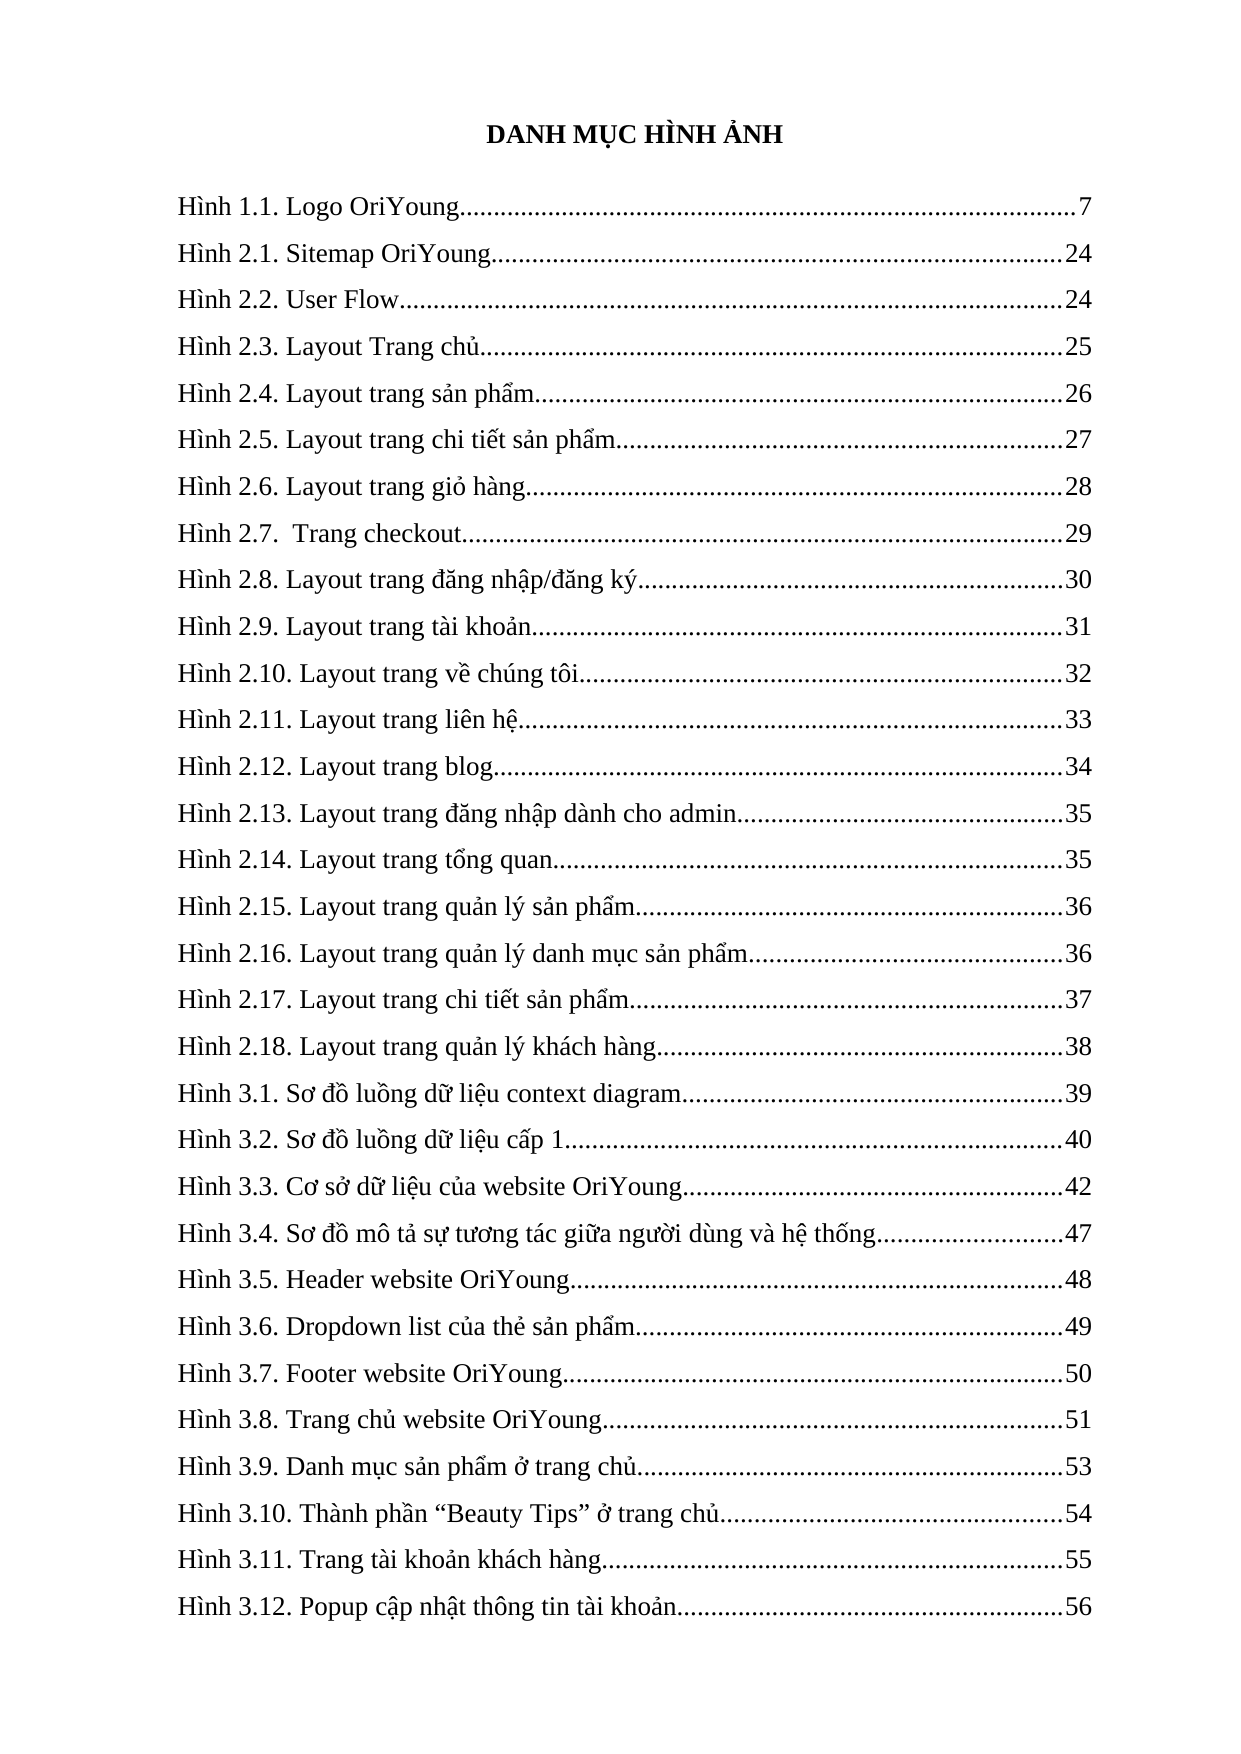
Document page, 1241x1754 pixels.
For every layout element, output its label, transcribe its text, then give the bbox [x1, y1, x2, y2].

text Hình 3.2. Sơ đồ luồng dữ liệu cấp 1 40 [177, 1123, 1092, 1155]
text Hình 2.6. Layout trang giỏ hàng 28 [177, 470, 1092, 501]
text Hình 3.8. Trang chủ website OriYoung 51 [177, 1403, 1092, 1435]
text Hình 2.11. Layout trang liên hệ 33 [177, 703, 1092, 735]
text DANH MỤC HÌNH ẢNH [177, 118, 1092, 150]
text Hình 2.3. Layout Trang chủ 25 [177, 330, 1092, 361]
text Hình 3.11. Trang tài khoản khách hàng 55 [177, 1543, 1092, 1575]
text Hình 3.6. Dropdown list của thẻ sản phẩm 49 [177, 1310, 1092, 1341]
text Hình 3.10. Thành phần “Beauty Tips” ở trang chủ 54 [177, 1497, 1092, 1528]
text Hình 2.16. Layout trang quản lý danh mục sản phẩm 36 [177, 937, 1092, 968]
text Hình 3.7. Footer website OriYoung 50 [177, 1357, 1092, 1388]
text Hình 2.12. Layout trang blog 34 [177, 750, 1092, 781]
text Hình 2.18. Layout trang quản lý khách hàng 38 [177, 1030, 1092, 1061]
text Hình 2.10. Layout trang về chúng tôi 32 [177, 657, 1092, 688]
text Hình 2.7. Trang checkout 29 [177, 517, 1092, 548]
text Hình 3.3. Cơ sở dữ liệu của website OriYoung 42 [177, 1170, 1092, 1201]
text Hình 2.17. Layout trang chi tiết sản phẩm 37 [177, 983, 1092, 1015]
text Hình 2.9. Layout trang tài khoản 31 [177, 610, 1092, 641]
text Hình 2.14. Layout trang tổng quan 35 [177, 843, 1092, 875]
text Hình 2.5. Layout trang chi tiết sản phẩm 27 [177, 423, 1092, 455]
text Hình 2.2. User Flow 24 [177, 283, 1092, 315]
text Hình 2.15. Layout trang quản lý sản phẩm 36 [177, 890, 1092, 921]
text Hình 2.13. Layout trang đăng nhập dành cho admin 35 [177, 797, 1092, 828]
text Hình 2.8. Layout trang đăng nhập/đăng ký 30 [177, 563, 1092, 595]
text Hình 1.1. Logo OriYoung 7 [177, 190, 1092, 221]
text Hình 3.9. Danh mục sản phẩm ở trang chủ. 53 [177, 1450, 1092, 1481]
text Hình 3.12. Popup cập nhật thông tin tài khoản 56 [177, 1590, 1092, 1621]
text Hình 2.1. Sitemap OriYoung 24 [177, 237, 1092, 268]
text Hình 3.4. Sơ đồ mô tả sự tương tác giữa người dùng và hệ thống 47 [177, 1217, 1092, 1248]
text Hình 3.5. Header website OriYoung 48 [177, 1263, 1092, 1295]
text Hình 2.4. Layout trang sản phẩm 26 [177, 377, 1092, 408]
text Hình 3.1. Sơ đồ luồng dữ liệu context diagram 39 [177, 1077, 1092, 1108]
